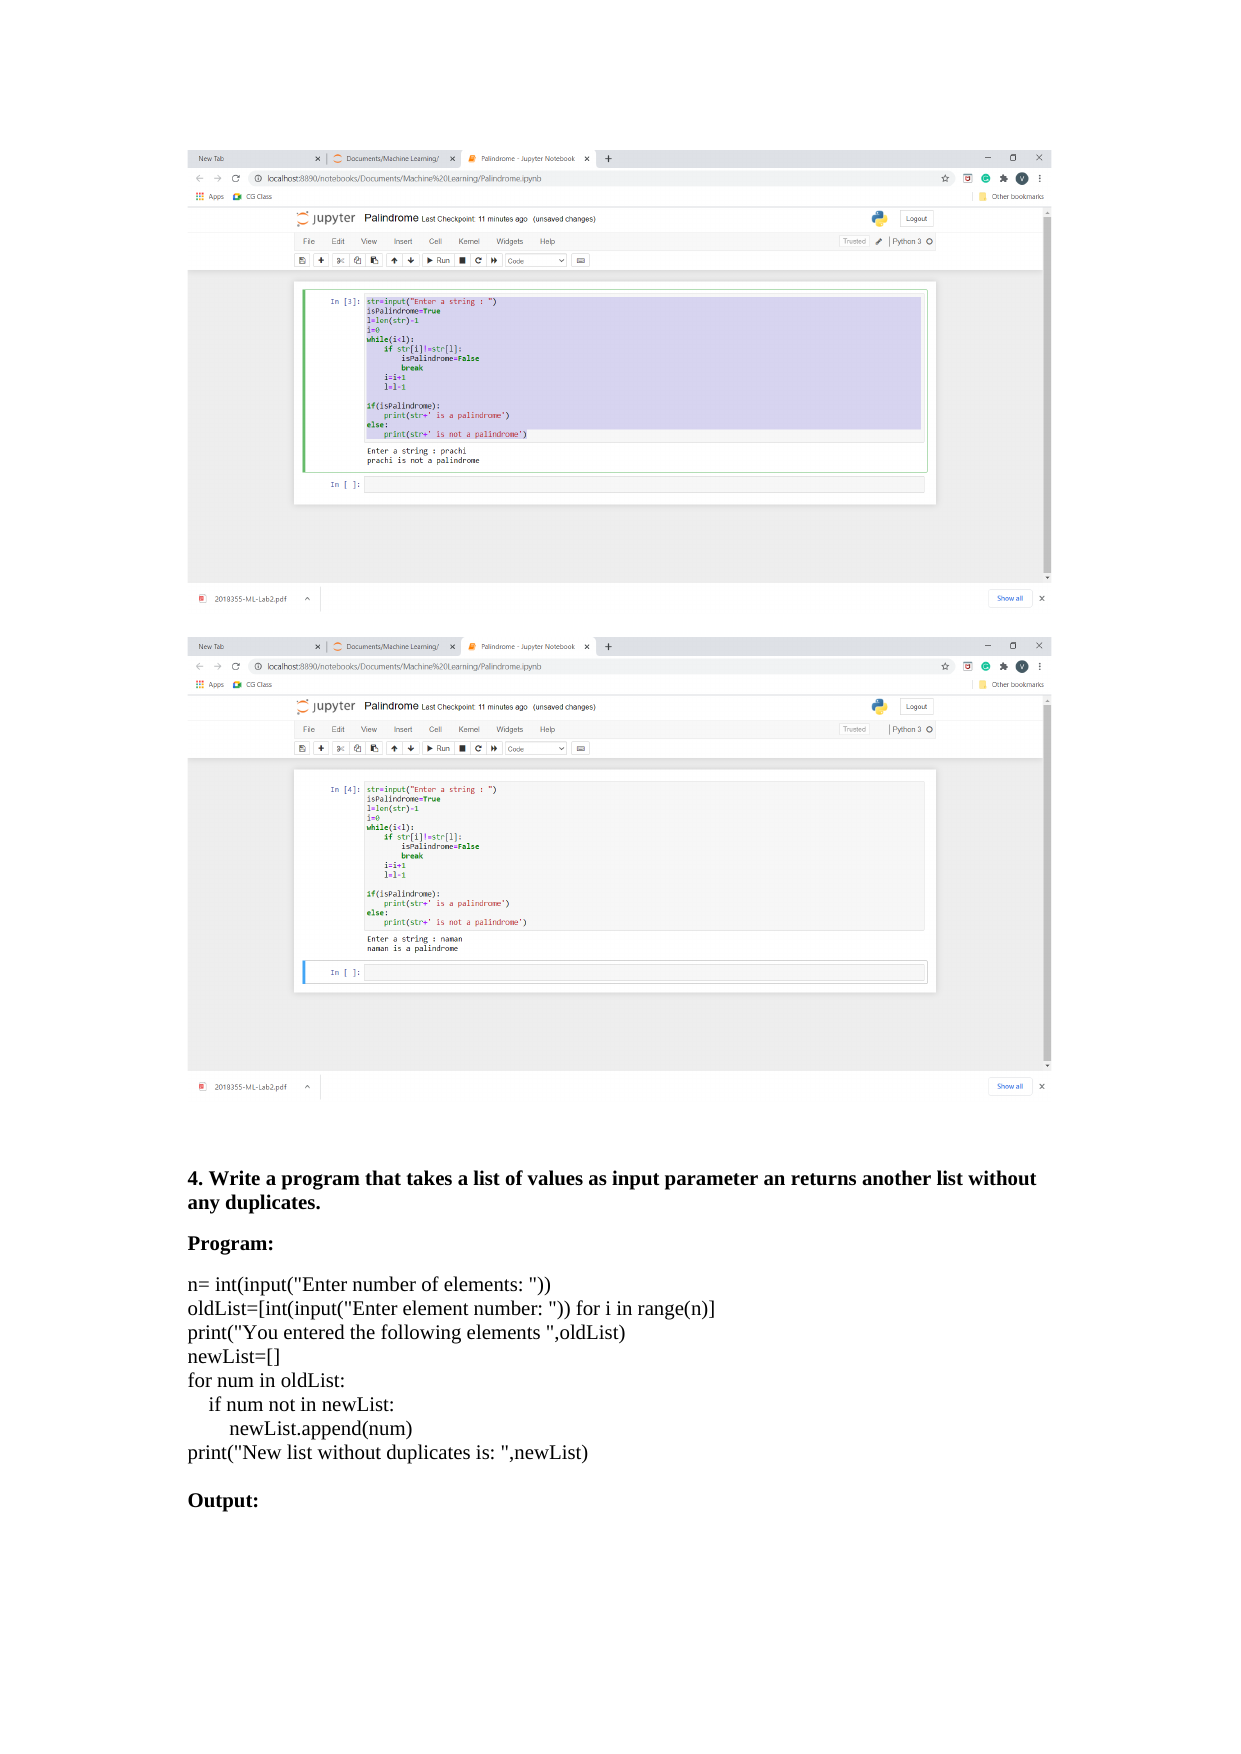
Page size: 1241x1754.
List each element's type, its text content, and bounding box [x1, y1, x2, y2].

picture [187, 150, 1052, 614]
text newList=[] [187, 1344, 1053, 1368]
list Write a program that takes a list of values as input parameter an returns another list without any duplicates. [187, 1166, 1053, 1214]
list Program: [187, 1231, 1053, 1255]
text if num not in newList: [187, 1392, 1053, 1416]
text oldList=[int(input("Enter element number: ")) for i in range(n)] [187, 1296, 1053, 1319]
picture [187, 637, 1052, 1102]
text Output: [187, 1488, 1053, 1512]
text print("New list without duplicates is: ",newList) [187, 1440, 1053, 1464]
text newList.append(num) [187, 1416, 1053, 1440]
text n= int(input("Enter number of elements: ")) [187, 1271, 1053, 1296]
text print("You entered the following elements ",oldList) [187, 1319, 1053, 1344]
text for num in oldList: [187, 1368, 1053, 1392]
